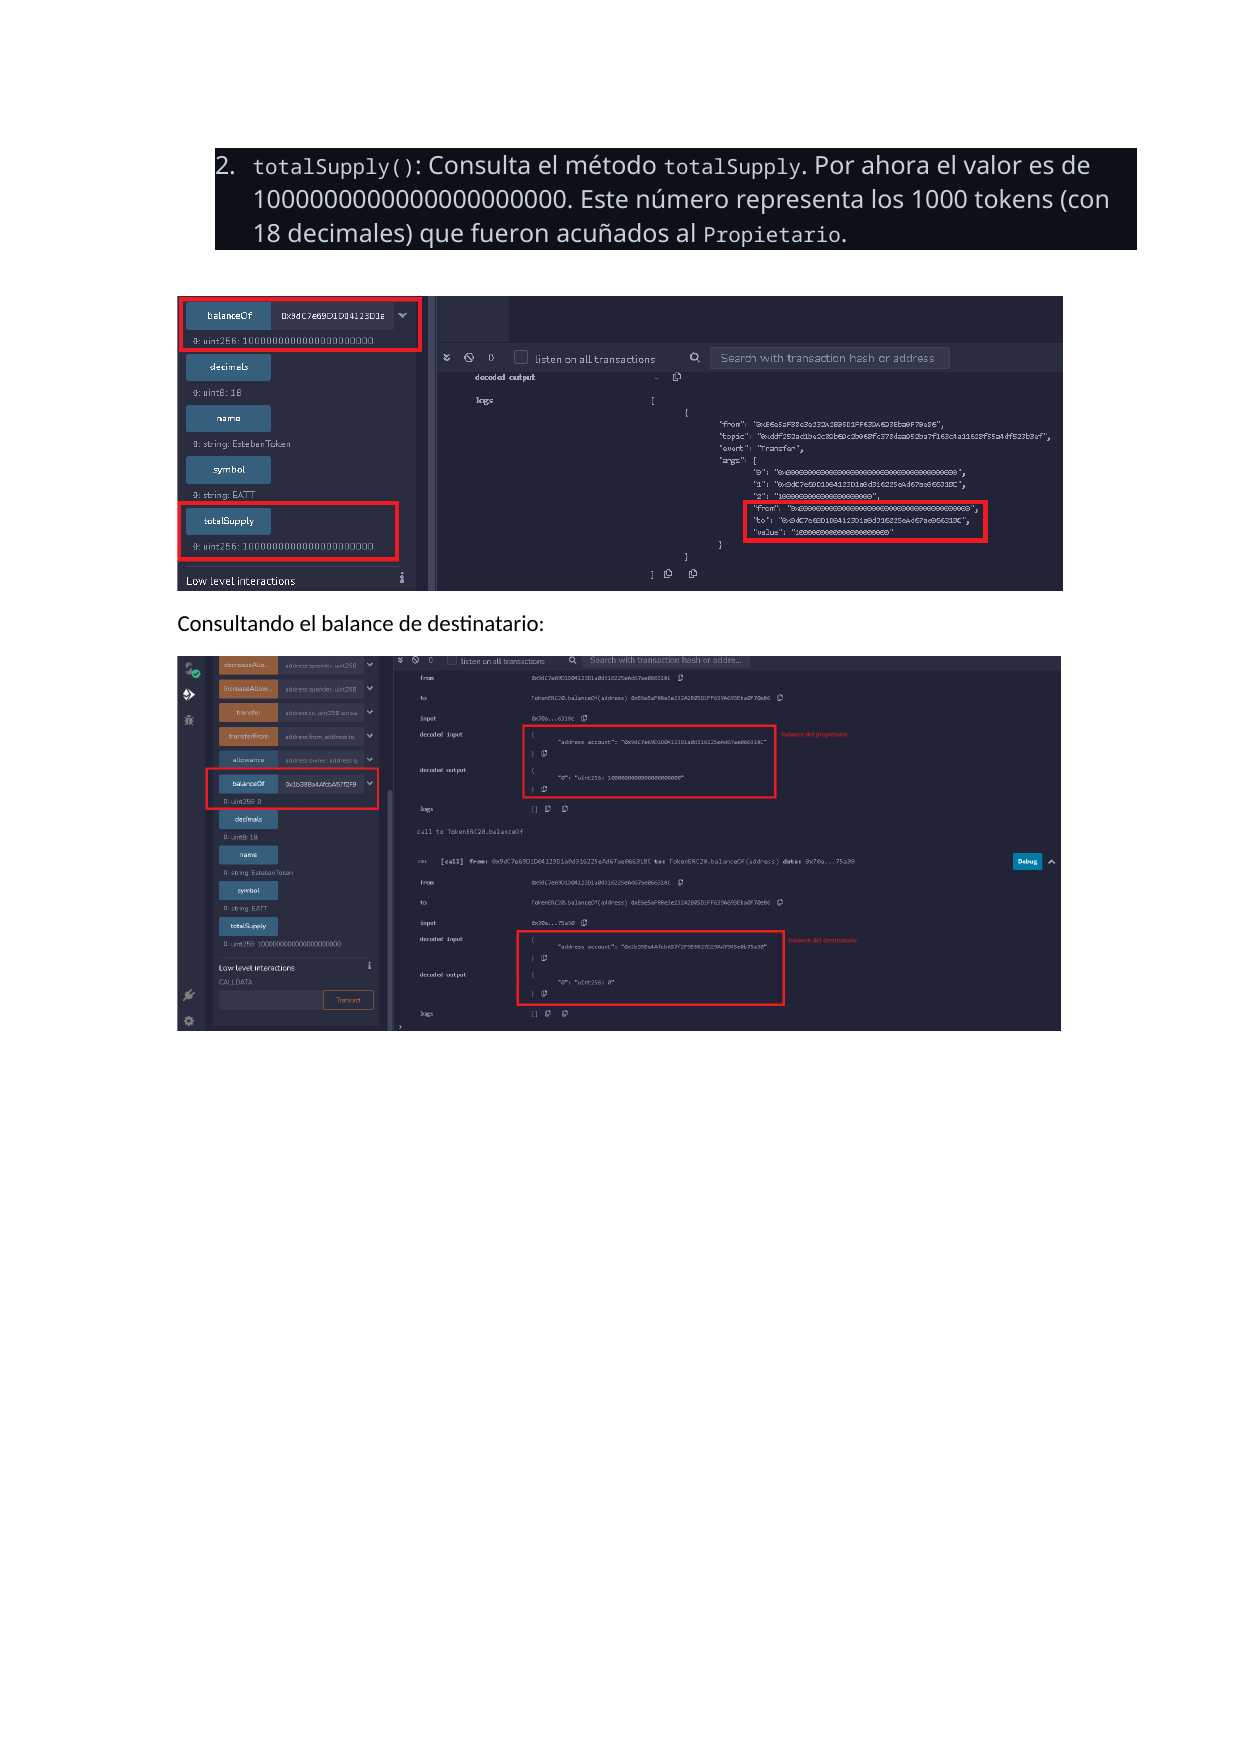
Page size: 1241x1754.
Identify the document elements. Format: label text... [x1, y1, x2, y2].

picture [177, 296, 1063, 591]
picture [177, 656, 1061, 1031]
list totalSupply(): Consulta el método totalSupply. Por ahora el valor es de 1000000000000000000000. Este número representa los 1000 tokens (con 18 decimales) que fueron acuñados al Propietario. [215, 148, 1137, 250]
text Consultando el balance de destinatario: [177, 609, 1137, 637]
